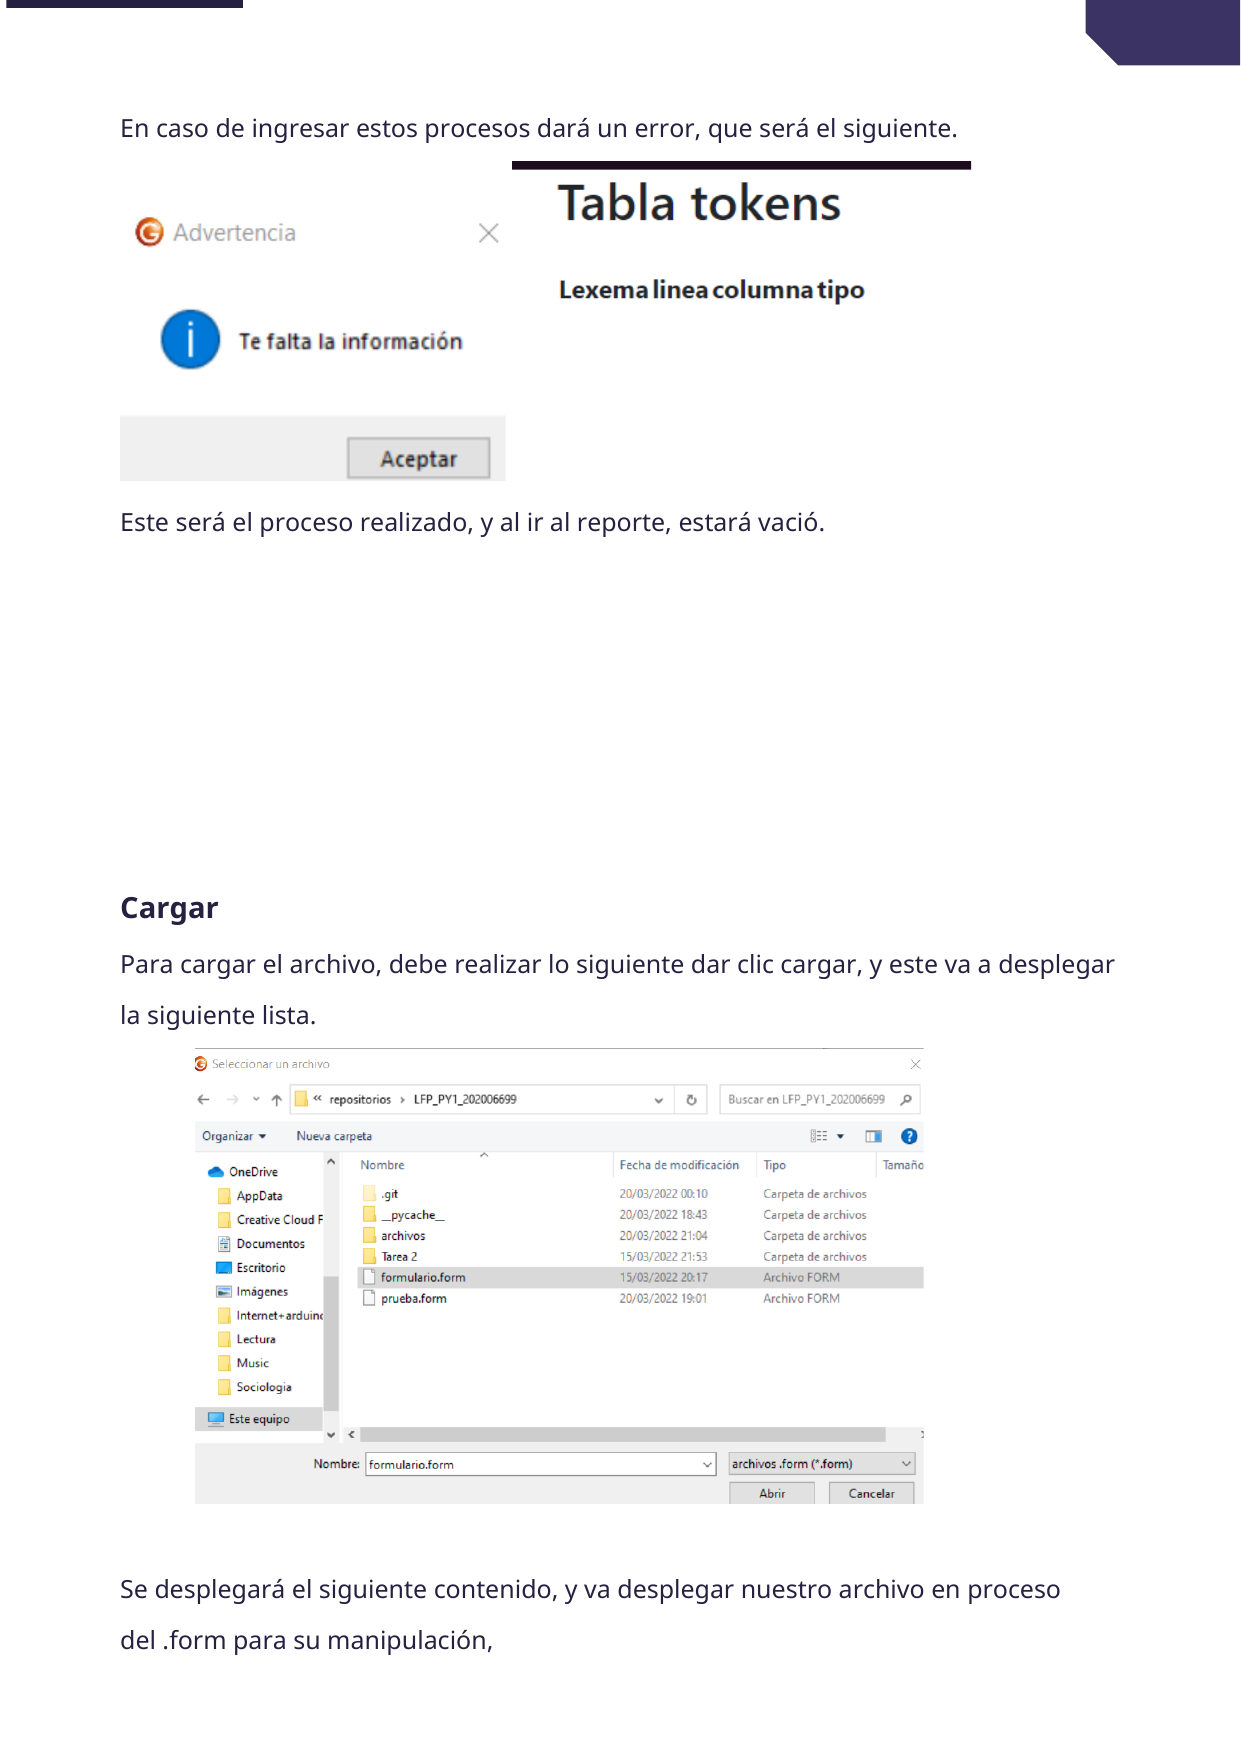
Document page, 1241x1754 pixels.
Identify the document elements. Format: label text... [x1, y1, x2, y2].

picture [195, 1048, 924, 1504]
text Para cargar el archivo, debe realizar lo siguiente dar clic cargar, y este va a desplegar la siguiente lista. [120, 947, 1120, 1032]
picture [120, 205, 506, 481]
picture [512, 161, 972, 481]
text Se desplegará el siguiente contenido, y va desplegar nuestro archivo en proceso del .form para su manipulación, [120, 1572, 1120, 1657]
text Este será el proceso realizado, y al ir al reporte, estará vació. [120, 505, 1120, 539]
subtitle Cargar [120, 887, 1120, 927]
